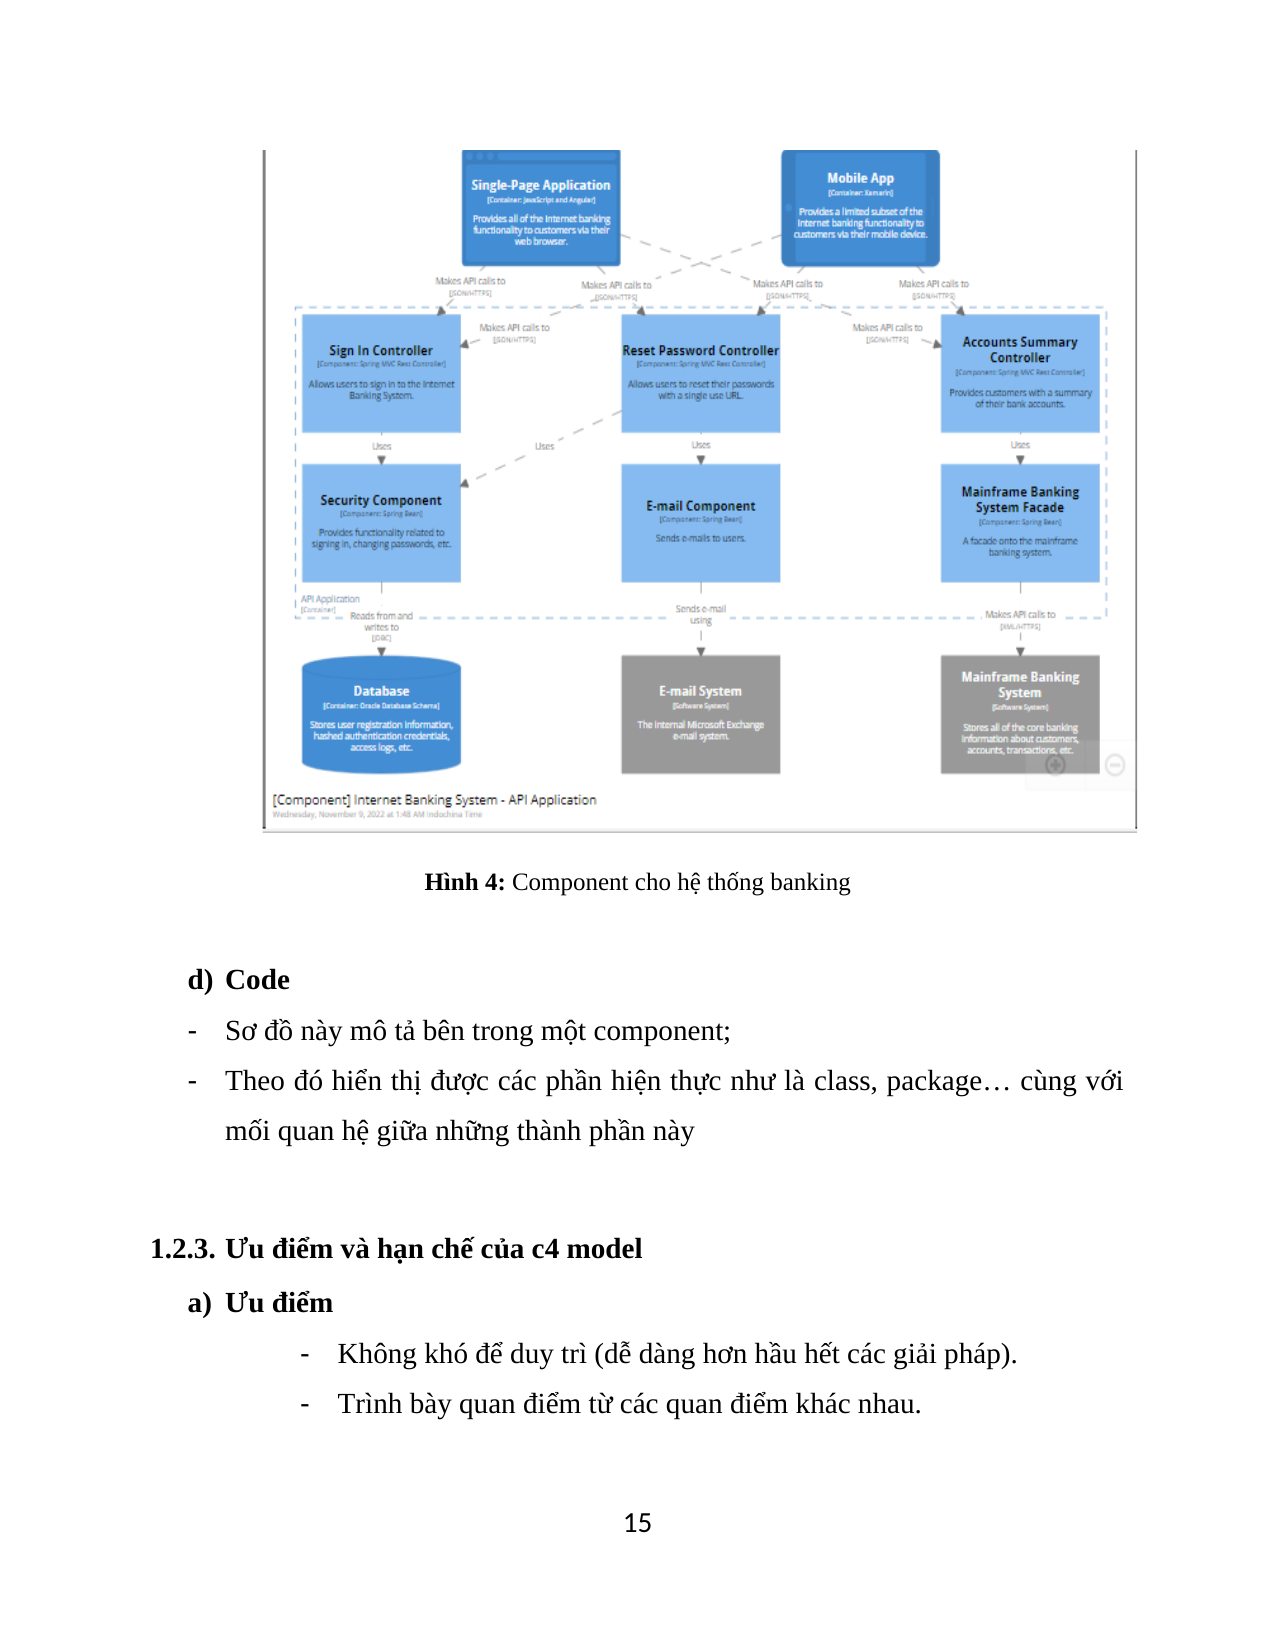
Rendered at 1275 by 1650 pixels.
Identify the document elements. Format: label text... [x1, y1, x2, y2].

list Không khó để duy trì (dễ dàng hơn hầu hết các giải pháp). [300, 1336, 1125, 1369]
picture [262, 150, 1138, 833]
list Trình bày quan điểm từ các quan điểm khác nhau. [300, 1386, 1125, 1420]
subtitle Ưu điểm và hạn chế của c4 model [150, 1231, 1125, 1264]
list Theo đó hiển thị được các phần hiện thực như là class, package… cùng với mối quan hệ giữa những thành phần này [187, 1063, 1125, 1147]
list Sơ đồ này mô tả bên trong một component; [187, 1013, 1125, 1046]
subtitle Ưu điểm [187, 1285, 1125, 1319]
subtitle Code [187, 962, 1125, 996]
text Hình 4: Component cho hệ thống banking [150, 867, 1125, 896]
